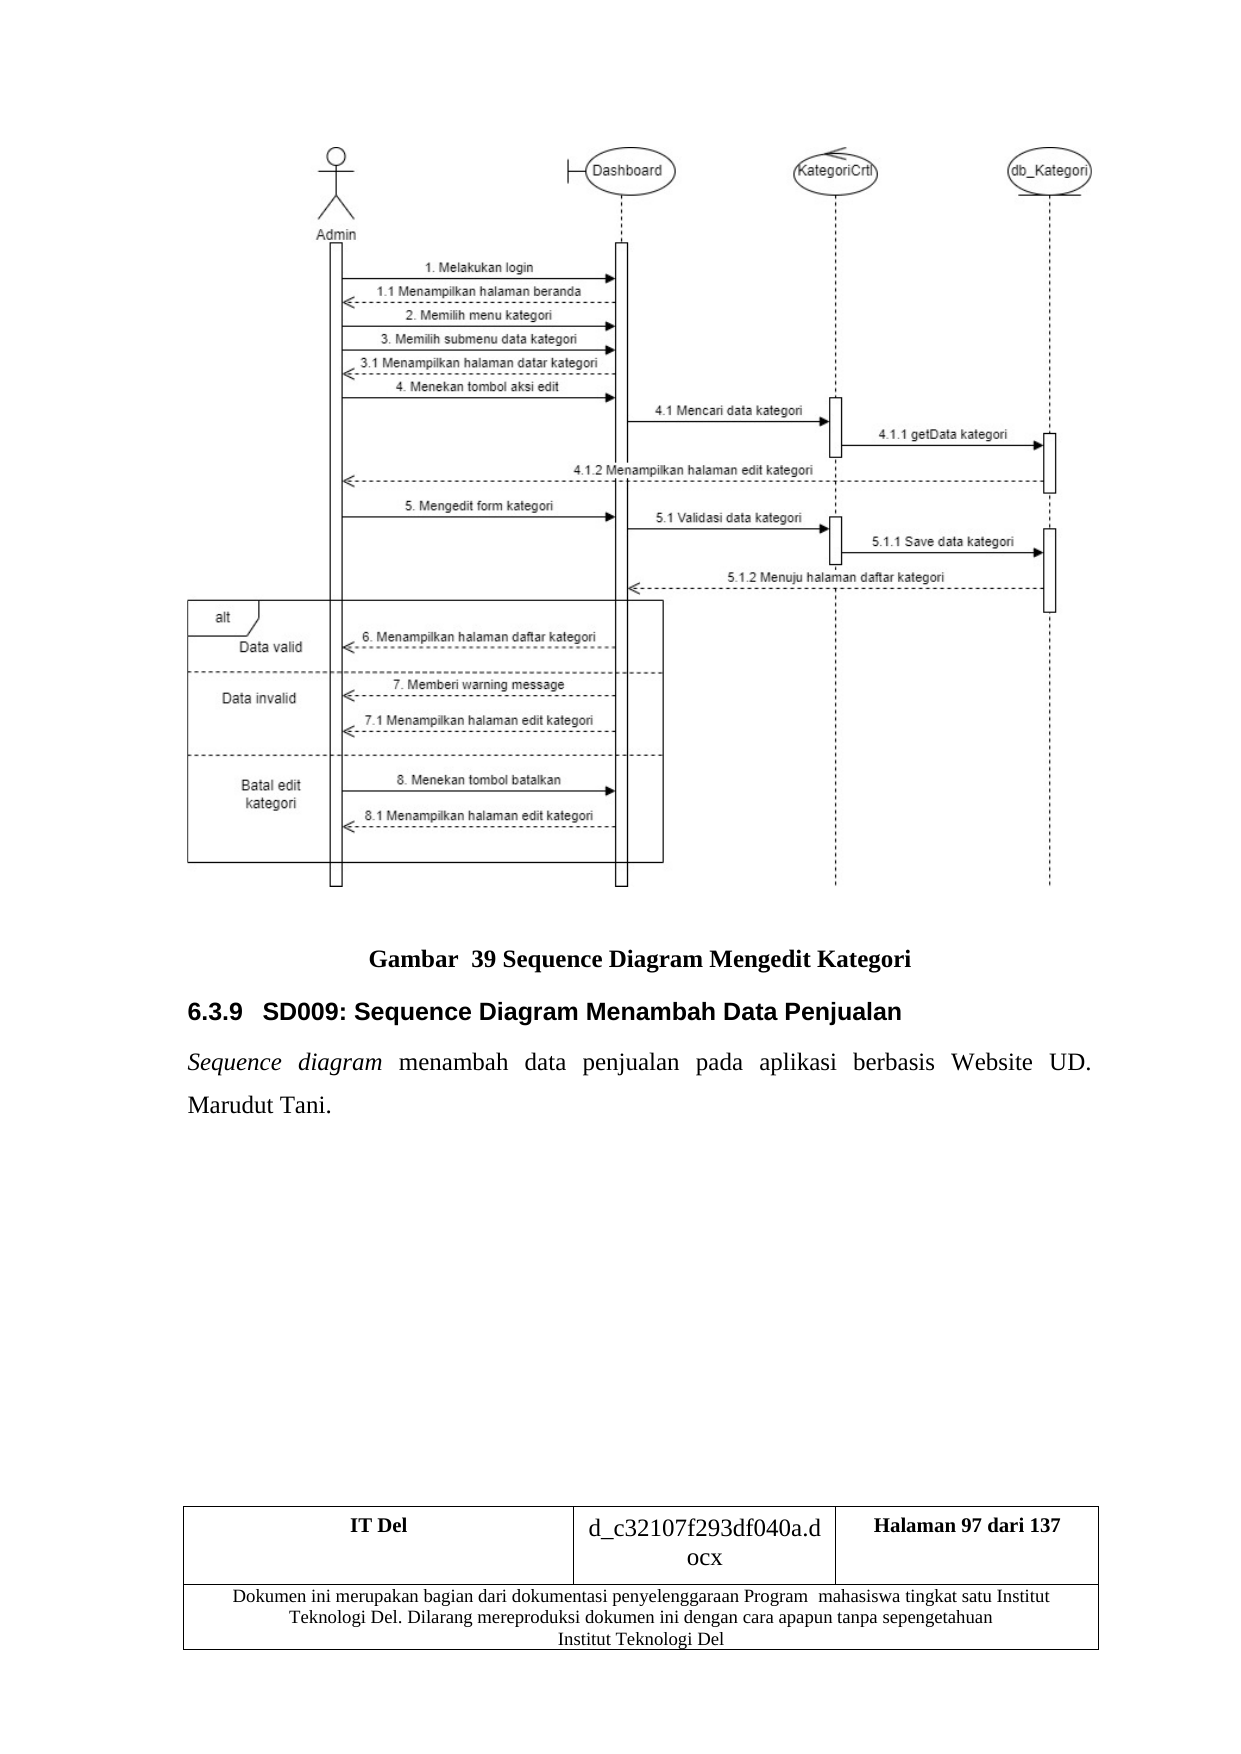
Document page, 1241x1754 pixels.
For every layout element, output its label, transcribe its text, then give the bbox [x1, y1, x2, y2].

text Gambar 39 Sequence Diagram Mengedit Kategori [187, 944, 1092, 972]
picture [187, 147, 1092, 887]
subtitle SD009: Sequence Diagram Menambah Data Penjualan [187, 997, 1092, 1026]
text Sequence diagram menambah data penjualan pada aplikasi berbasis Website UD. Marudut Tani. [187, 1047, 1092, 1119]
